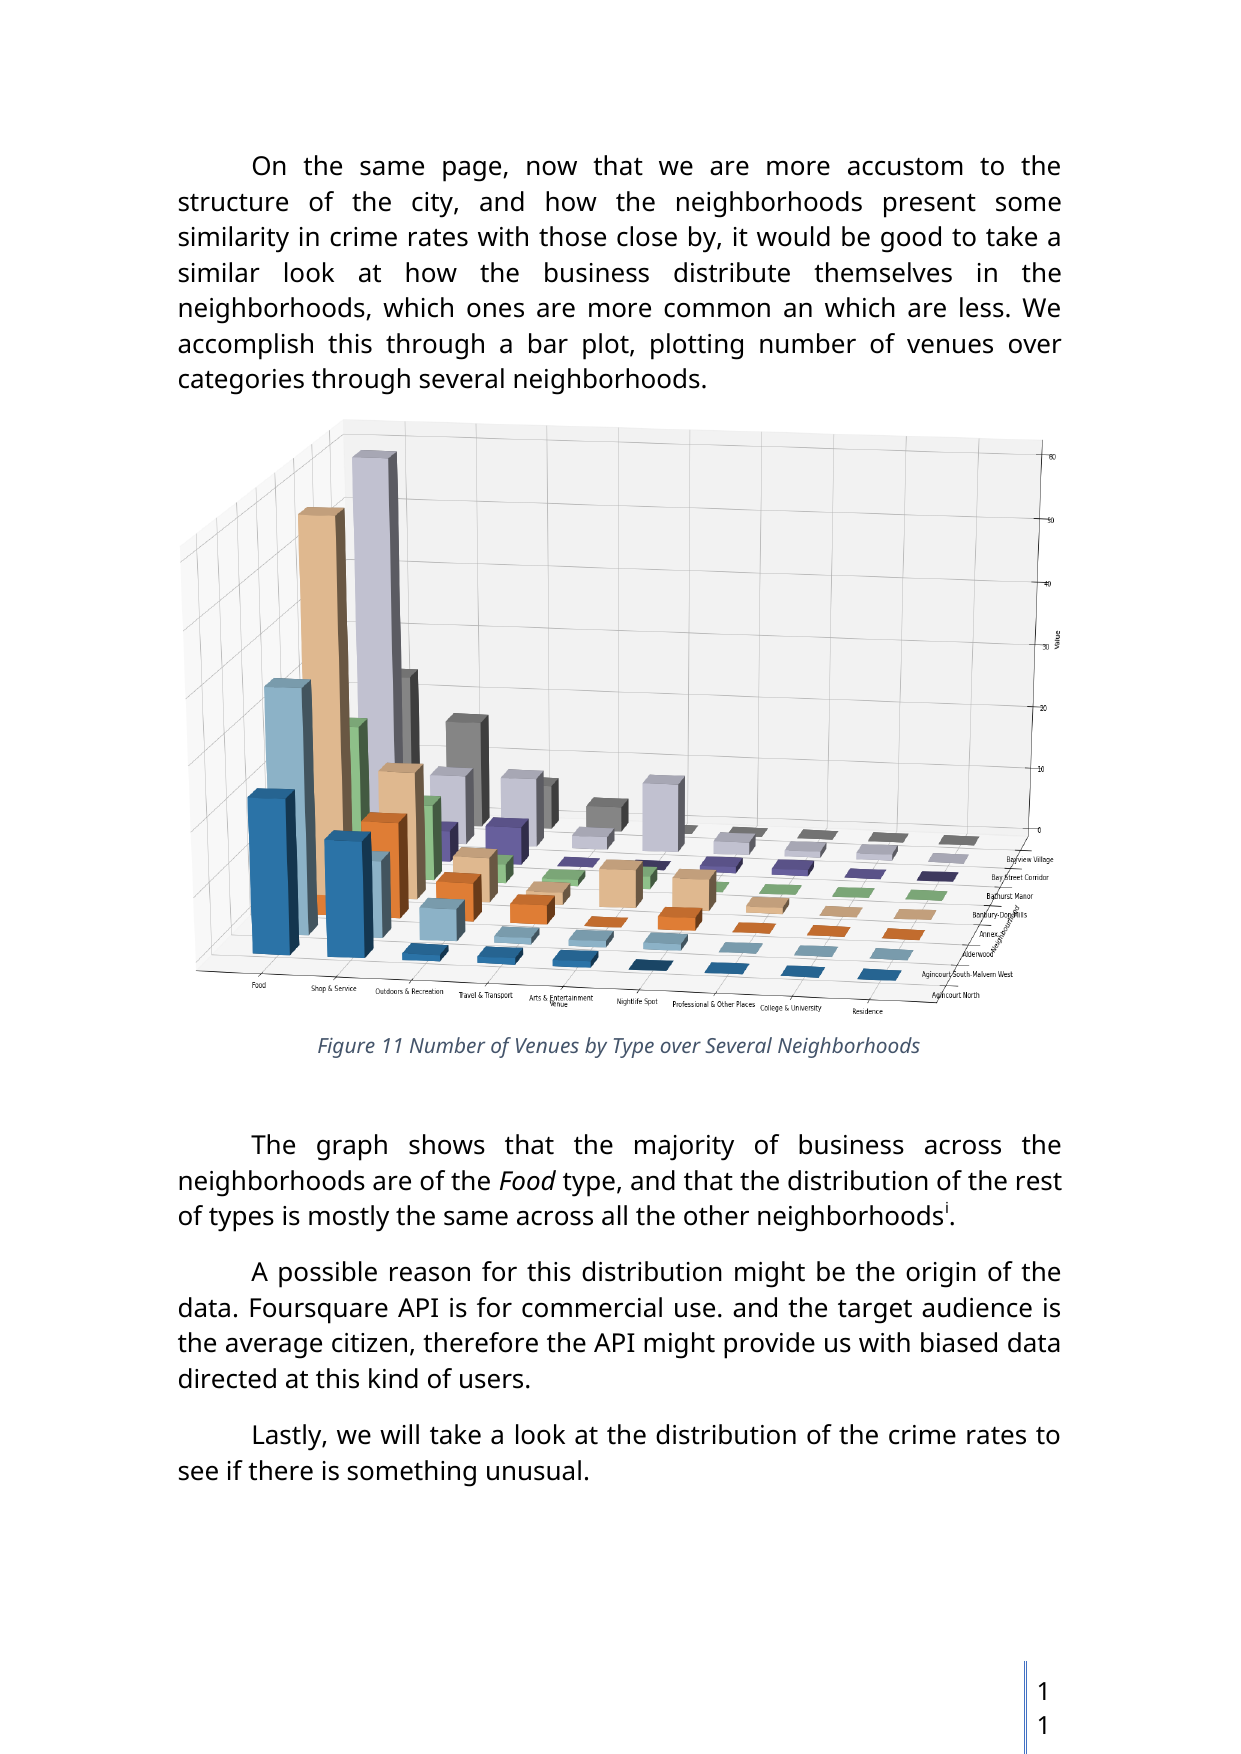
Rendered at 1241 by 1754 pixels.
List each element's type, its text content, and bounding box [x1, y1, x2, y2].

text The graph shows that the majority of business across the neighborhoods are of the Food type, and that the distribution of the rest of types is mostly the same across all the other neighborhoods. [177, 1127, 1063, 1233]
text A possible reason for this distribution might be the origin of the data. Foursquare API is for commercial use. and the target audience is the average citizen, therefore the API might provide us with biased data directed at this kind of users. [177, 1254, 1063, 1396]
picture [178, 417, 1063, 1019]
text On the same page, now that we are more accustom to the structure of the city, and how the neighborhoods present some similarity in crime rates with those close by, it would be good to take a similar look at how the business distribute themselves in the neighborhoods, which ones are more common an which are less. We accomplish this through a bar plot, plotting number of venues over categories through several neighborhoods. [177, 148, 1063, 396]
text Figure 11 Number of Venues by Type over Several Neighborhoods [177, 1031, 1063, 1059]
text Lastly, we will take a look at the distribution of the crime rates to see if there is something unusual. [177, 1417, 1063, 1488]
